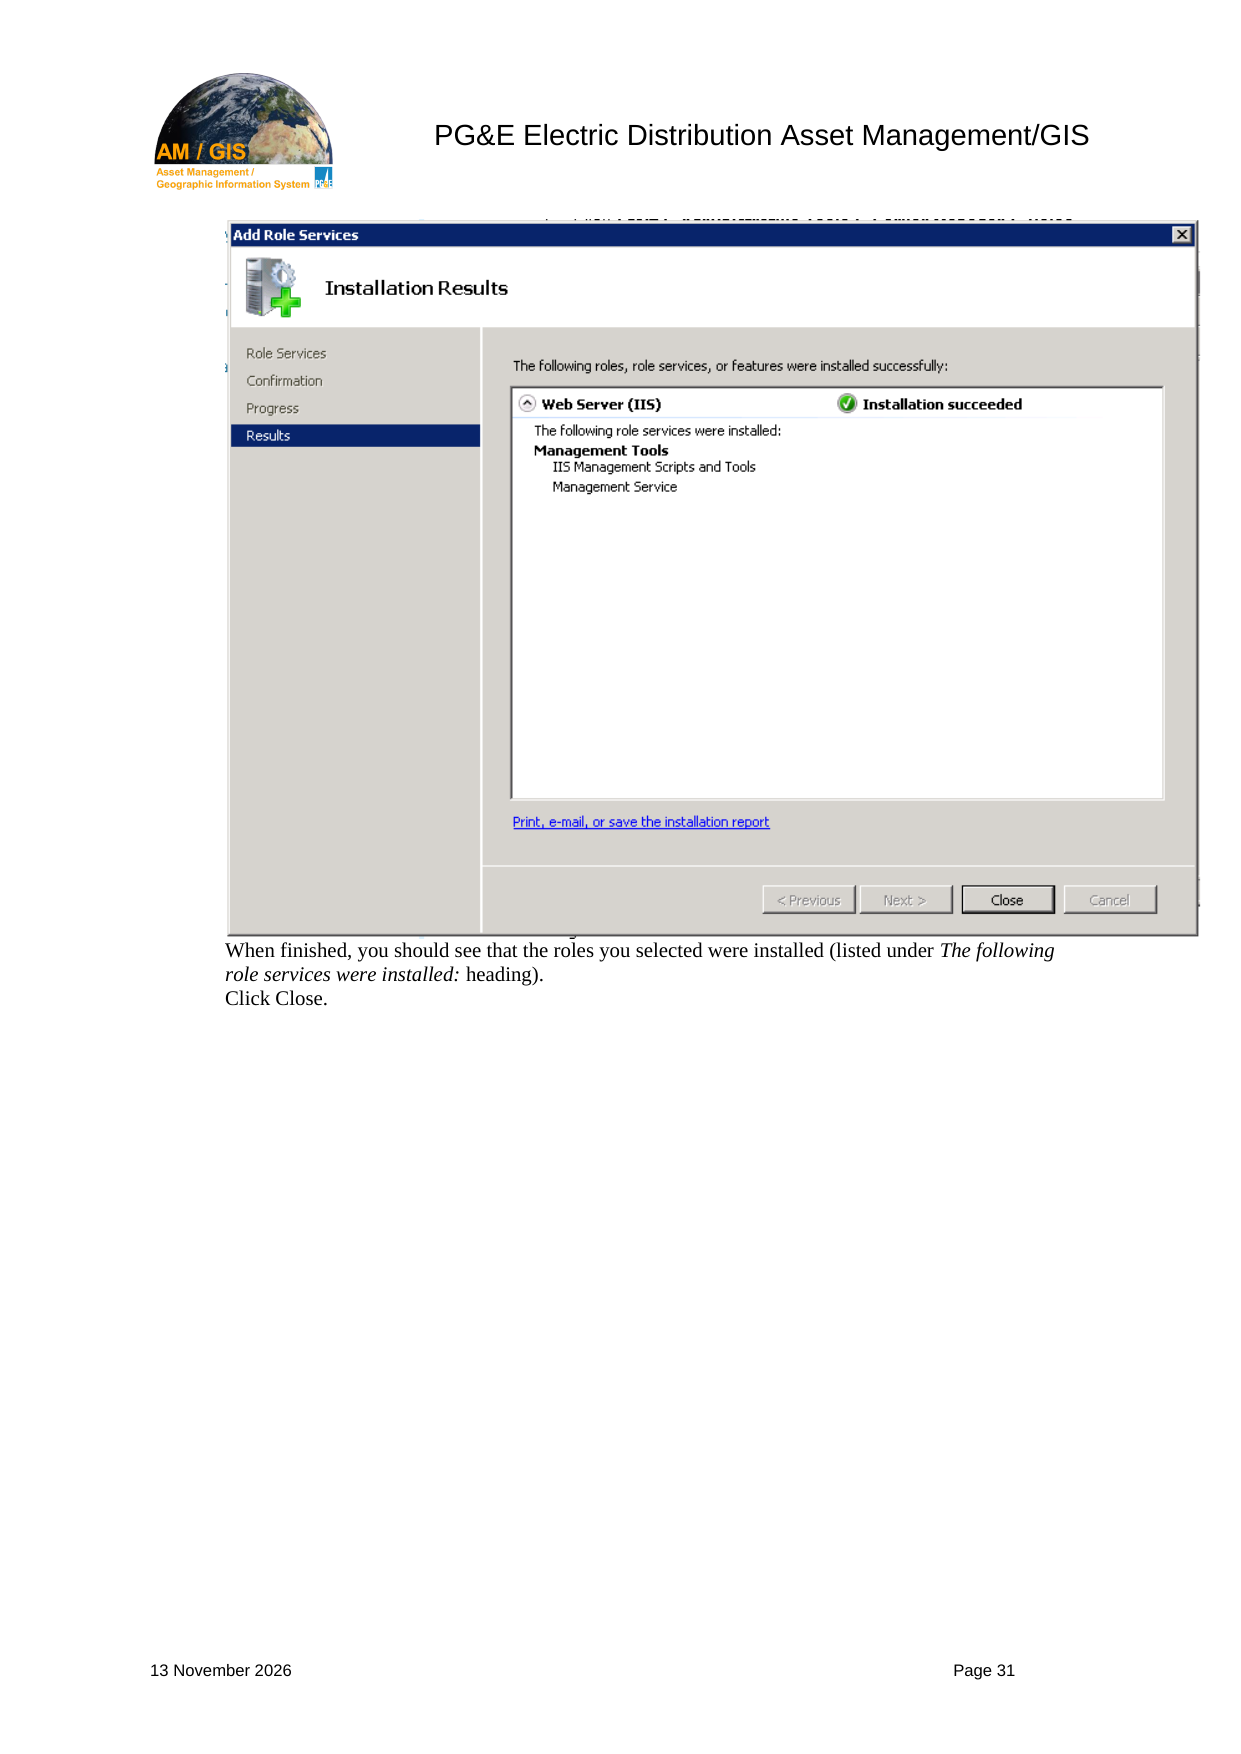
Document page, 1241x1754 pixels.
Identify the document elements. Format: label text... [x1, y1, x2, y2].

text Click Close. [225, 986, 1090, 1010]
picture [225, 219, 1200, 939]
picture [150, 73, 333, 196]
text When finished, you should see that the roles you selected were installed (listed under The following role services were installed: heading). [225, 939, 1090, 986]
